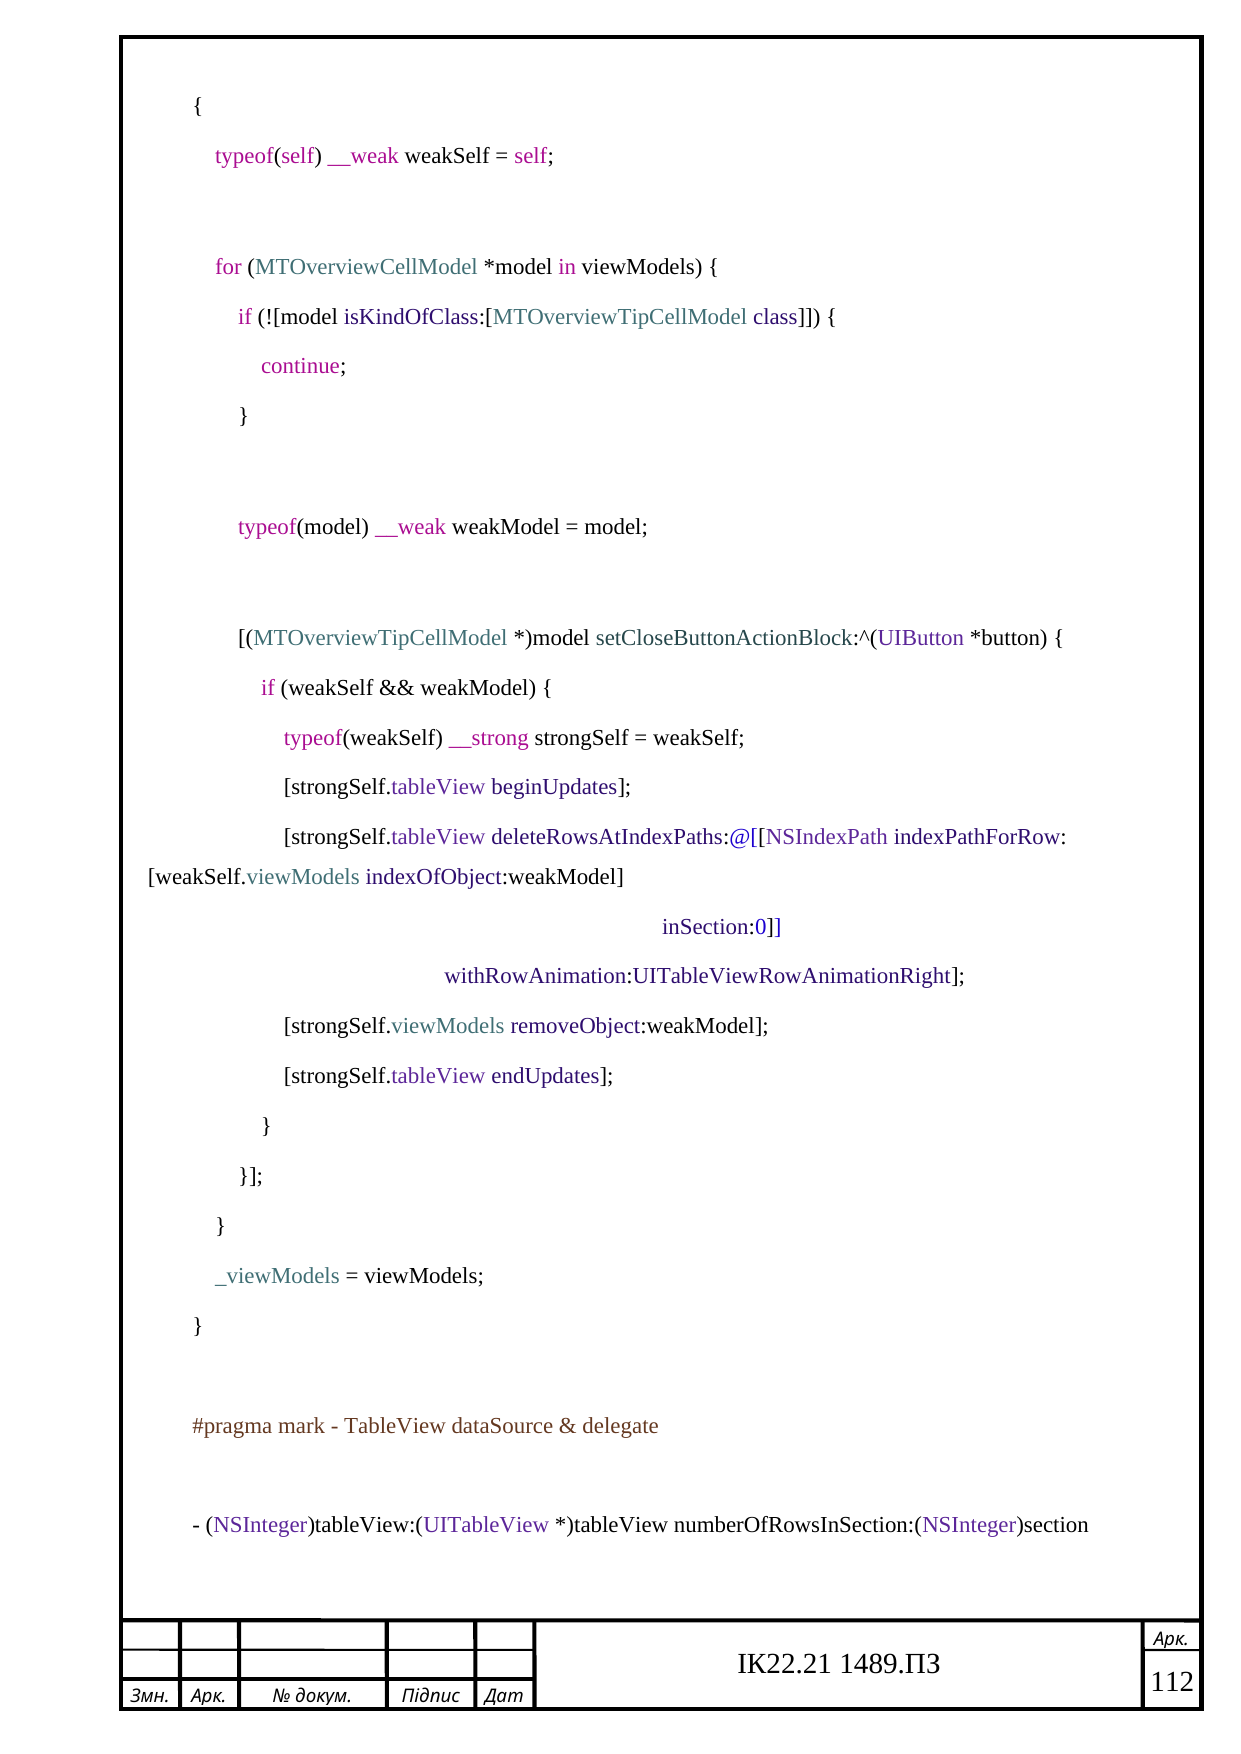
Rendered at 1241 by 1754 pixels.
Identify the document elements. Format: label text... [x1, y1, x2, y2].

text typeof(self) __weak weakSelf = self; [148, 142, 1196, 168]
text [strongSelf.viewModels removeObject:weakModel]; [148, 1012, 1196, 1039]
text } [148, 1312, 1196, 1338]
text typeof(weakSelf) __strong strongSelf = weakSelf; [148, 723, 1196, 750]
text [strongSelf.tableView endUpdates]; [148, 1062, 1196, 1089]
text #pragma mark - TableView dataSource & delegate [148, 1412, 1196, 1438]
text - (NSInteger)tableView:(UITableView *)tableView numberOfRowsInSection:(NSInteger)section [148, 1511, 1196, 1538]
text } [148, 402, 1196, 429]
text if (![model isKindOfClass:[MTOverviewTipCellModel class]]) { [148, 303, 1196, 329]
text [strongSelf.tableView beginUpdates]; [148, 773, 1196, 800]
text for (MTOverviewCellModel *model in viewModels) { [148, 253, 1196, 279]
text continue; [148, 353, 1196, 379]
text inSection:0]] [148, 913, 1196, 939]
text typeof(model) __weak weakModel = model; [148, 513, 1196, 539]
text } [148, 1112, 1196, 1139]
text { [148, 92, 1196, 119]
text [(MTOverviewTipCellModel *)model setCloseButtonActionBlock:^(UIButton *button) { [148, 624, 1196, 650]
text [strongSelf.tableView deleteRowsAtIndexPaths:@[[NSIndexPath indexPathForRow:[weakSelf.viewModels indexOfObject:weakModel] [148, 823, 1196, 889]
text } [148, 1212, 1196, 1238]
text }]; [148, 1162, 1196, 1188]
text withRowAnimation:UITableViewRowAnimationRight]; [148, 963, 1196, 989]
text _viewModels = viewModels; [148, 1262, 1196, 1288]
text if (weakSelf && weakModel) { [148, 674, 1196, 700]
